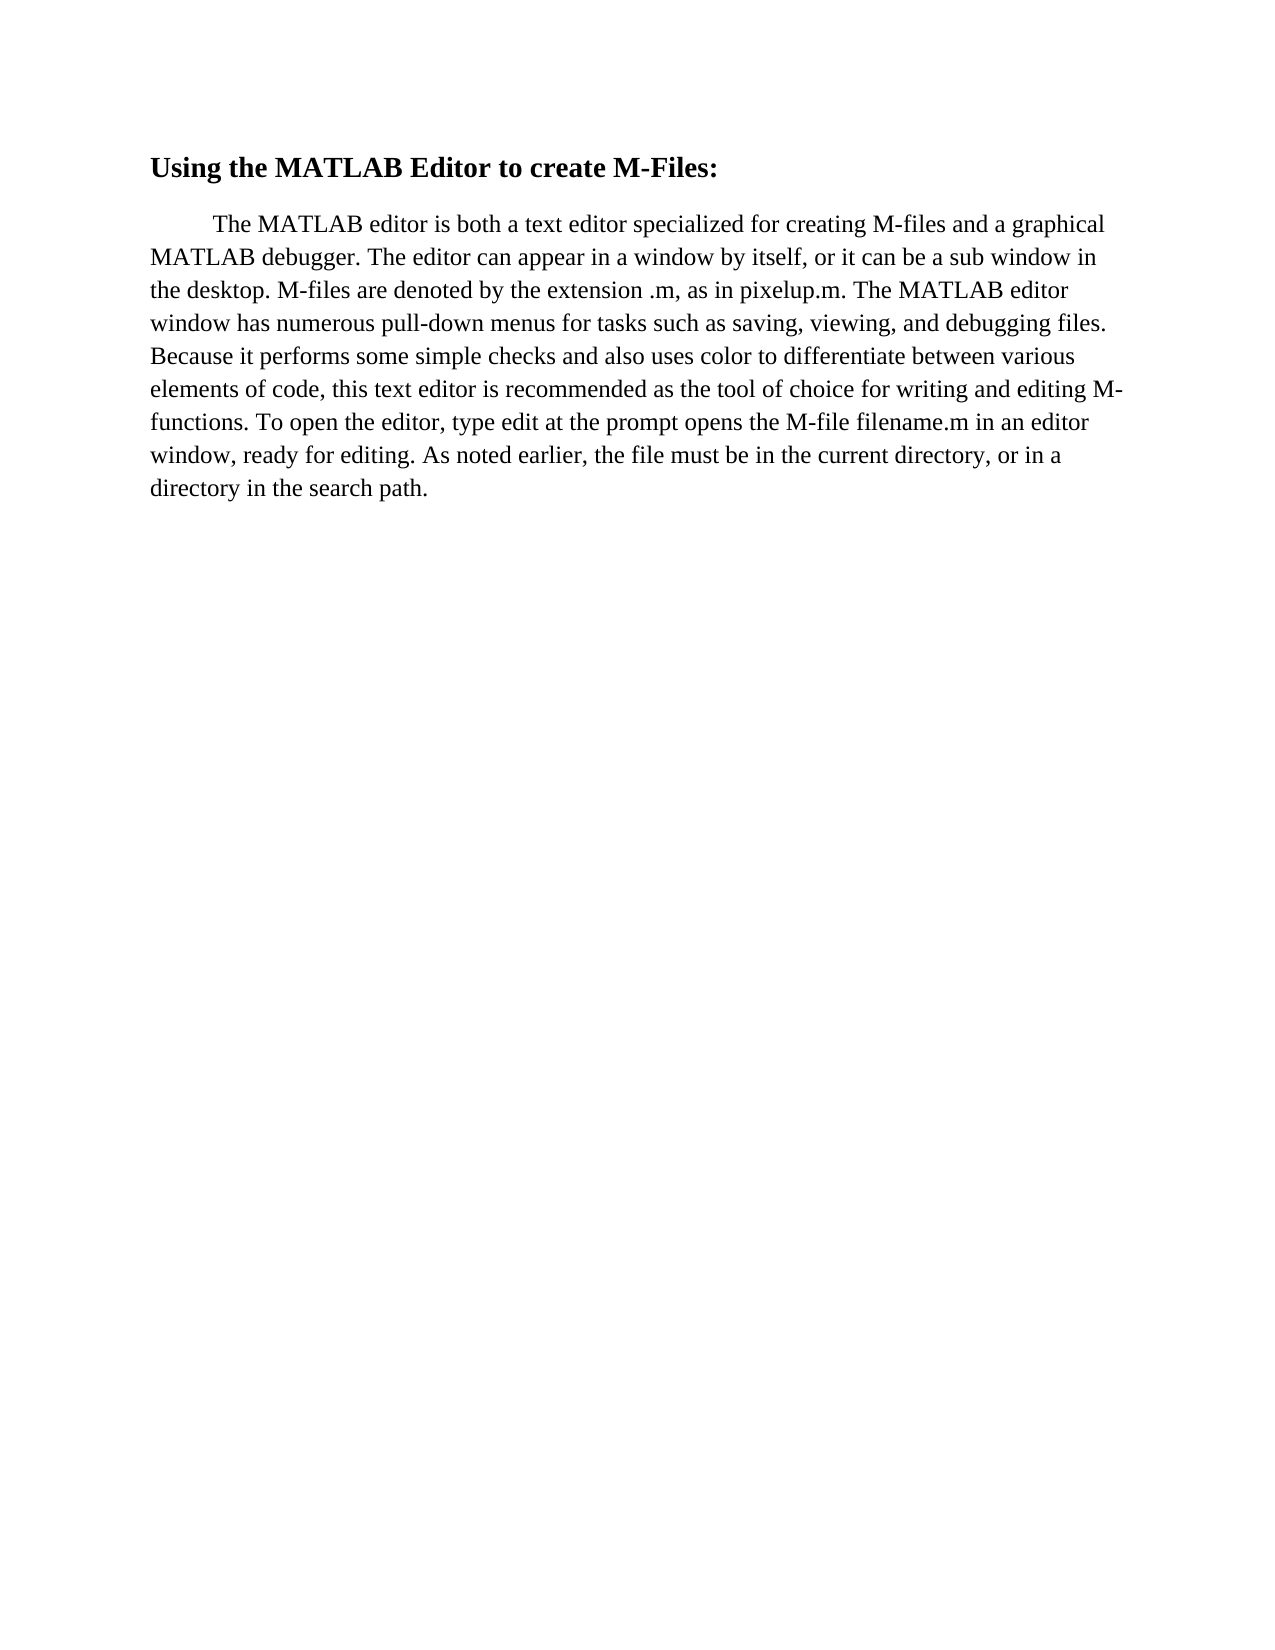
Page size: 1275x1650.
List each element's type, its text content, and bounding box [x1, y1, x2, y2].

text The MATLAB editor is both a text editor specialized for creating M-files and a graphical MATLAB debugger. The editor can appear in a window by itself, or it can be a sub window in the desktop. M-files are denoted by the extension .m, as in pixelup.m. The MATLAB editor window has numerous pull-down menus for tasks such as saving, viewing, and debugging files. Because it performs some simple checks and also uses color to differentiate between various elements of code, this text editor is recommended as the tool of choice for writing and editing M-functions. To open the editor, type edit at the prompt opens the M-file filename.m in an editor window, ready for editing. As noted earlier, the file must be in the current directory, or in a directory in the search path. [150, 209, 1125, 502]
text Using the MATLAB Editor to create M-Files: [150, 150, 1125, 183]
